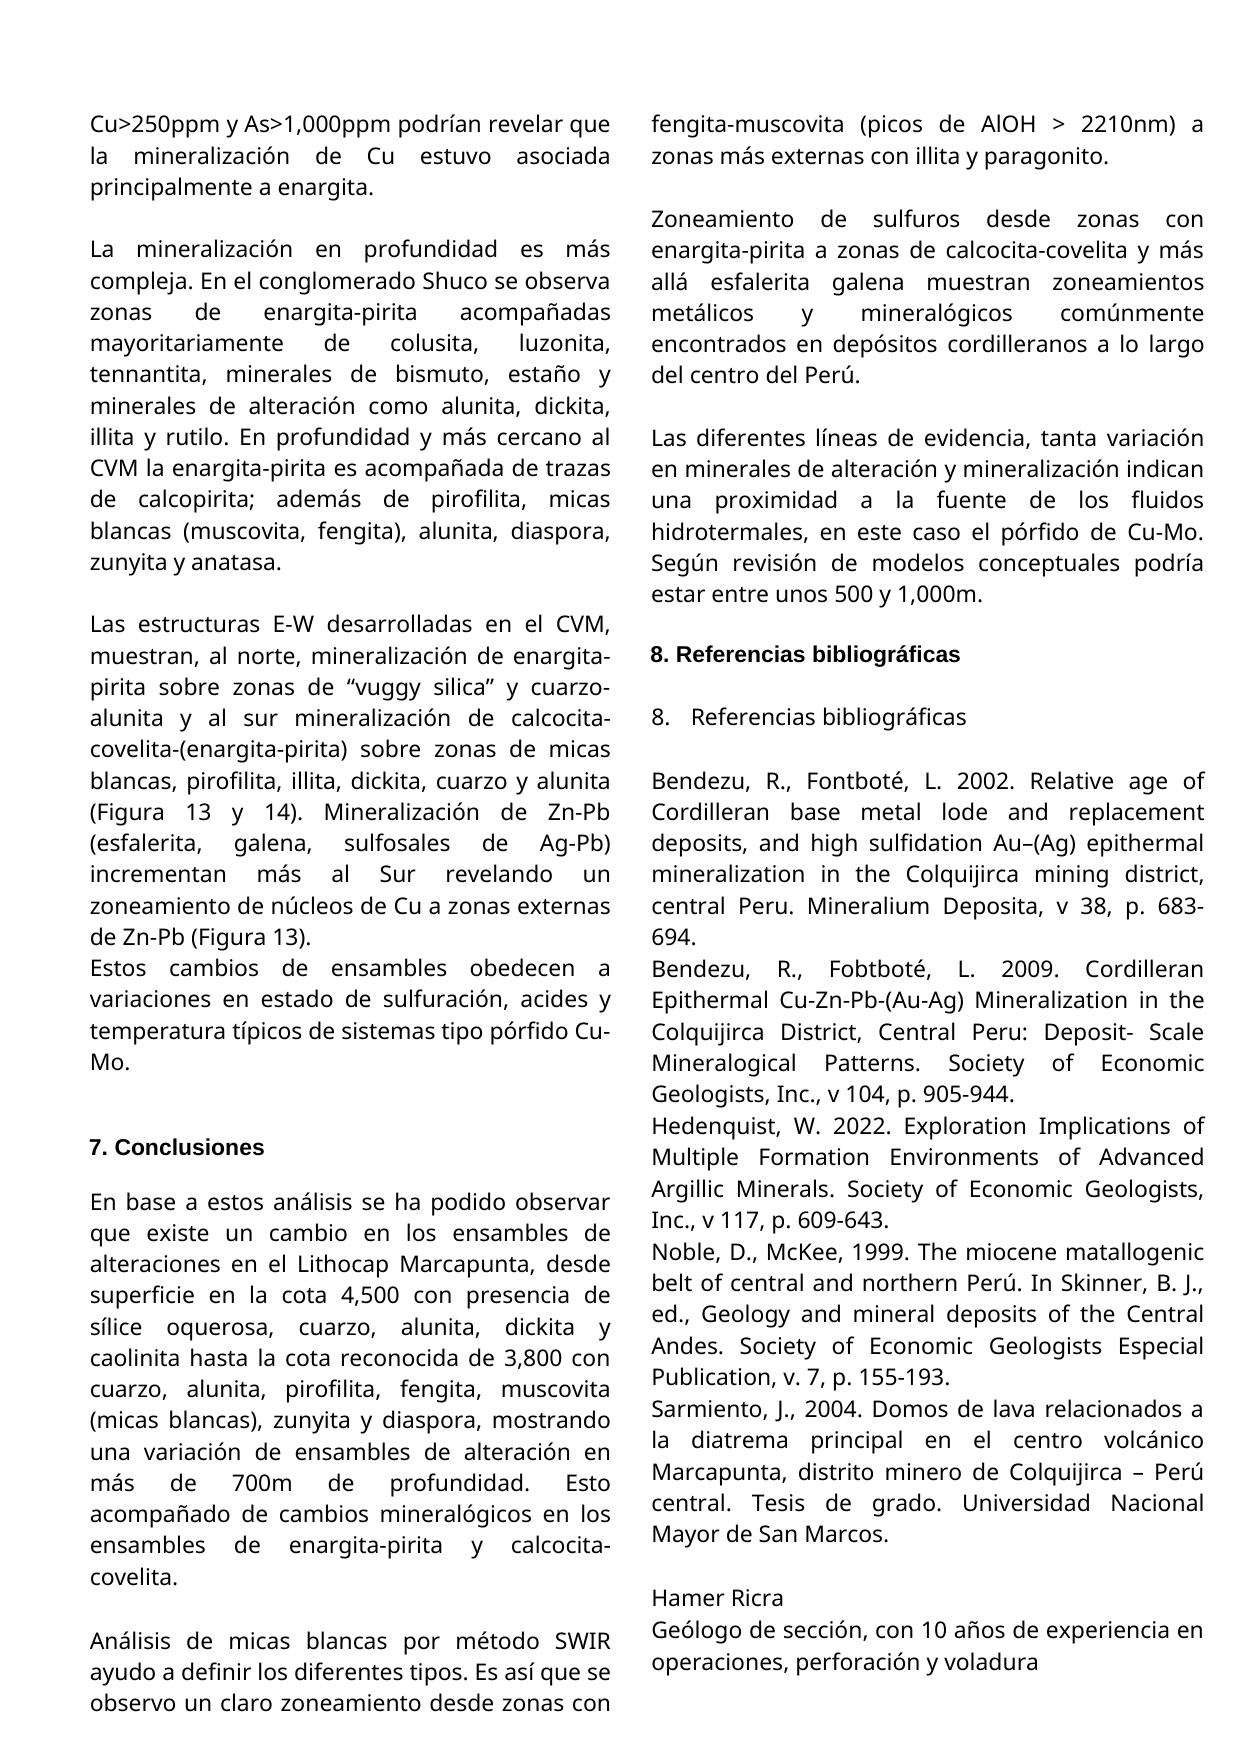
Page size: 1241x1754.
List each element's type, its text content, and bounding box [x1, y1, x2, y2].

text Las diferentes líneas de evidencia, tanta variación en minerales de alteración y mineralización indican una proximidad a la fuente de los fluidos hidrotermales, en este caso el pórfido de Cu-Mo. Según revisión de modelos conceptuales podría estar entre unos 500 y 1,000m. [651, 422, 1205, 609]
text Geólogo de sección, con 10 años de experiencia en operaciones, perforación y voladura [651, 1614, 1205, 1677]
text Análisis de micas blancas por método SWIR ayudo a definir los diferentes tipos. Es así que se observo un claro zoneamiento desde zonas con fengita-muscovita (picos de AlOH > 2210nm) a zonas más externas con illita y paragonito. [651, 108, 1205, 171]
text La mineralización en profundidad es más compleja. En el conglomerado Shuco se observa zonas de enargita-pirita acompañadas mayoritariamente de colusita, luzonita, tennantita, minerales de bismuto, estaño y minerales de alteración como alunita, dickita, illita y rutilo. En profundidad y más cercano al CVM la enargita-pirita es acompañada de trazas de calcopirita; además de pirofilita, micas blancas (muscovita, fengita), alunita, diaspora, zunyita y anatasa. [89, 233, 611, 577]
subtitle Referencias bibliográficas [650, 641, 1205, 668]
text Análisis de micas blancas por método SWIR ayudo a definir los diferentes tipos. Es así que se observo un claro zoneamiento desde zonas con fengita-muscovita (picos de AlOH > 2210nm) a zonas más externas con illita y paragonito. [89, 1625, 611, 1718]
text Noble, D., McKee, 1999. The miocene matallogenic belt of central and northern Perú. In Skinner, B. J., ed., Geology and mineral deposits of the Central Andes. Society of Economic Geologists Especial Publication, v. 7, p. 155-193. [651, 1236, 1205, 1392]
text 8. Referencias bibliográficas [651, 701, 1205, 732]
text Hamer Ricra [651, 1582, 1205, 1613]
text Zoneamiento de sulfuros desde zonas con enargita-pirita a zonas de calcocita-covelita y más allá esfalerita galena muestran zoneamientos metálicos y mineralógicos comúnmente encontrados en depósitos cordilleranos a lo largo del centro del Perú. [651, 203, 1205, 390]
text Hedenquist, W. 2022. Exploration Implications of Multiple Formation Environments of Advanced Argillic Minerals. Society of Economic Geologists, Inc., v 117, p. 609-643. [651, 1110, 1205, 1235]
subtitle Conclusiones [89, 1134, 611, 1160]
text En base a estos análisis se ha podido observar que existe un cambio en los ensambles de alteraciones en el Lithocap Marcapunta, desde superficie en la cota 4,500 con presencia de sílice oquerosa, cuarzo, alunita, dickita y caolinita hasta la cota reconocida de 3,800 con cuarzo, alunita, pirofilita, fengita, muscovita (micas blancas), zunyita y diaspora, mostrando una variación de ensambles de alteración en más de 700m de profundidad. Esto acompañado de cambios mineralógicos en los ensambles de enargita-pirita y calcocita-covelita. [89, 1186, 611, 1592]
text Sarmiento, J., 2004. Domos de lava relacionados a la diatrema principal en el centro volcánico Marcapunta, distrito minero de Colquijirca – Perú central. Tesis de grado. Universidad Nacional Mayor de San Marcos. [651, 1393, 1205, 1549]
text Bendezu, R., Fontboté, L. 2002. Relative age of Cordilleran base metal lode and replacement deposits, and high sulfidation Au–(Ag) epithermal mineralization in the Colquijirca mining district, central Peru. Mineralium Deposita, v 38, p. 683-694. [651, 765, 1205, 952]
text Bendezu, R., Fobtboté, L. 2009. Cordilleran Epithermal Cu-Zn-Pb-(Au-Ag) Mineralization in the Colquijirca District, Central Peru: Deposit- Scale Mineralogical Patterns. Society of Economic Geologists, Inc., v 104, p. 905-944. [651, 953, 1205, 1109]
text Estos cambios de ensambles obedecen a variaciones en estado de sulfuración, acides y temperatura típicos de sistemas tipo pórfido Cu-Mo. [89, 952, 611, 1077]
text Las estructuras E-W desarrolladas en el CVM, muestran, al norte, mineralización de enargita-pirita sobre zonas de “vuggy silica” y cuarzo-alunita y al sur mineralización de calcocita-covelita-(enargita-pirita) sobre zonas de micas blancas, pirofilita, illita, dickita, cuarzo y alunita (Figura 13 y 14). Mineralización de Zn-Pb (esfalerita, galena, sulfosales de Ag-Pb) incrementan más al Sur revelando un zoneamiento de núcleos de Cu a zonas externas de Zn-Pb (Figura 13). [89, 608, 611, 952]
